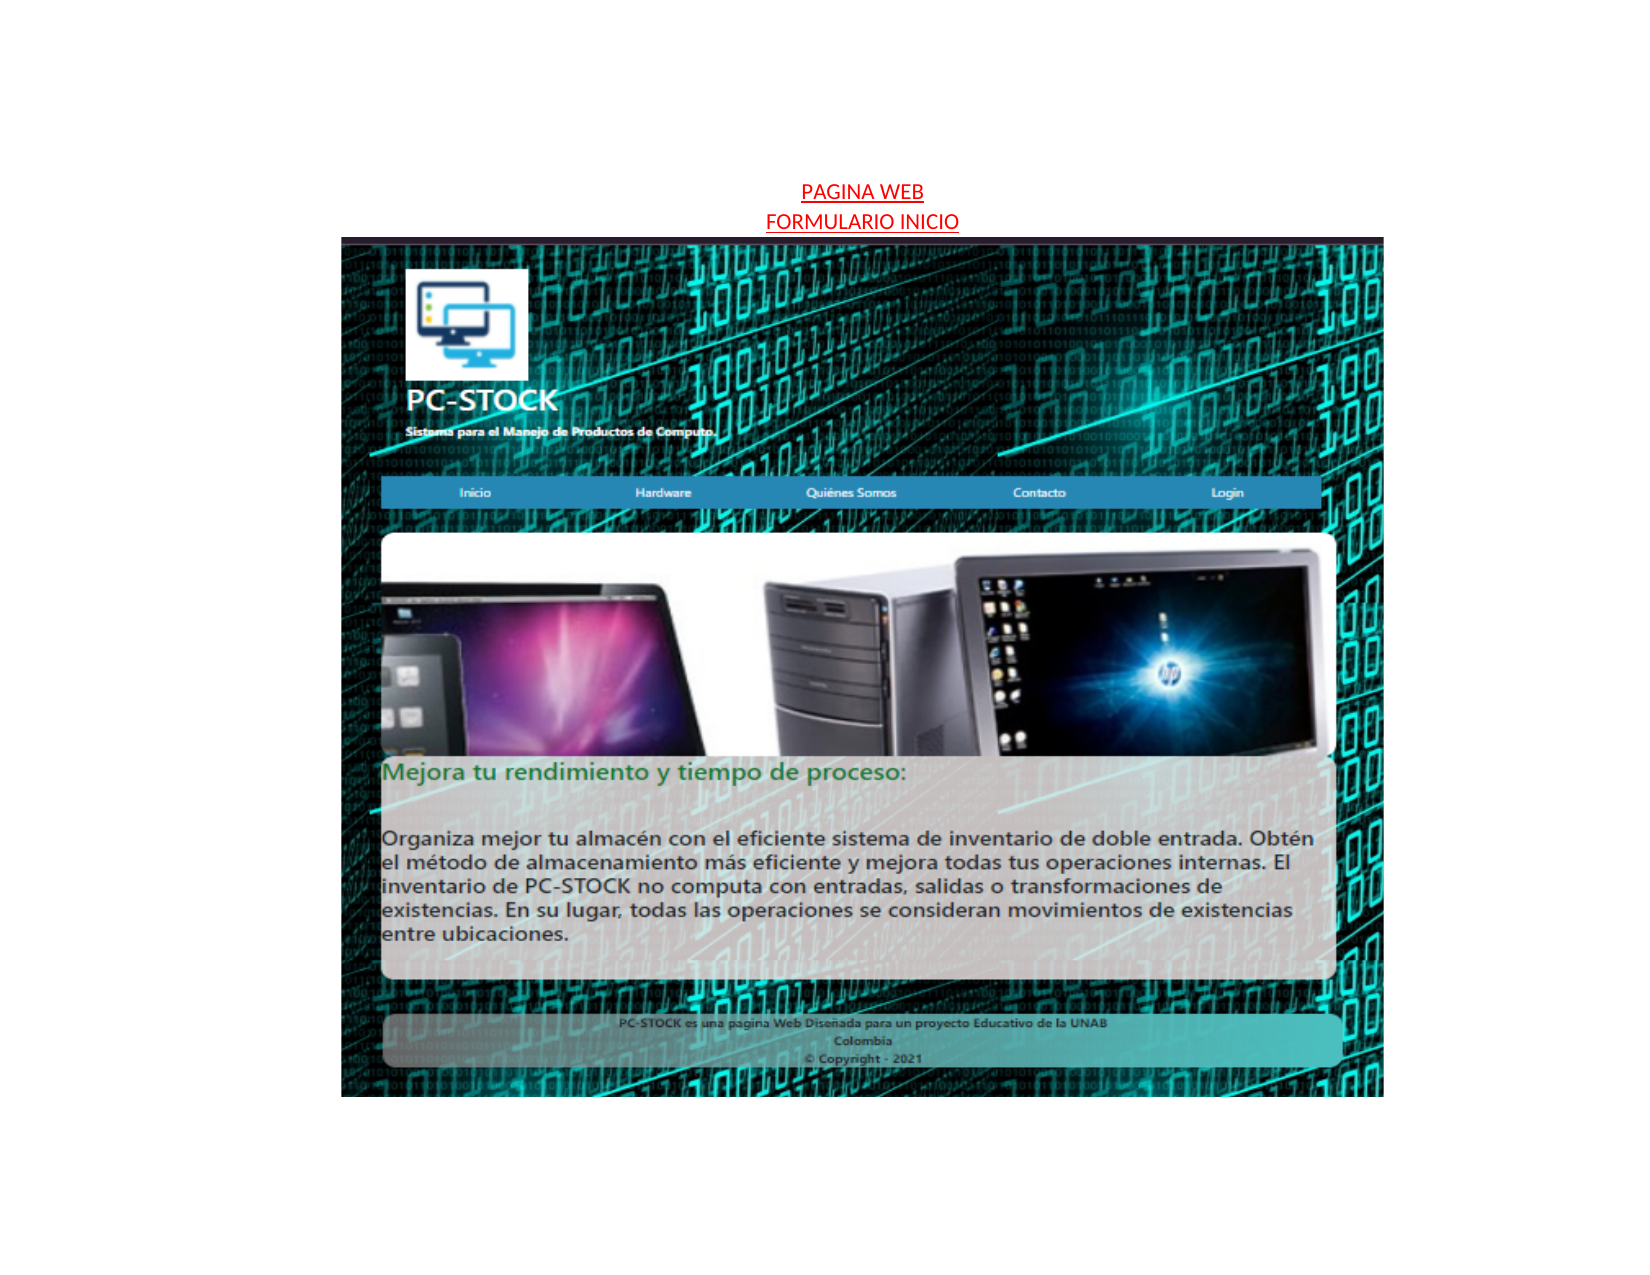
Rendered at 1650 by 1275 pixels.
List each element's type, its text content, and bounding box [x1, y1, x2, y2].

list PAGINA WEB [223, 177, 1502, 205]
picture [341, 237, 1384, 1097]
list FORMULARIO INICIO [223, 207, 1502, 235]
